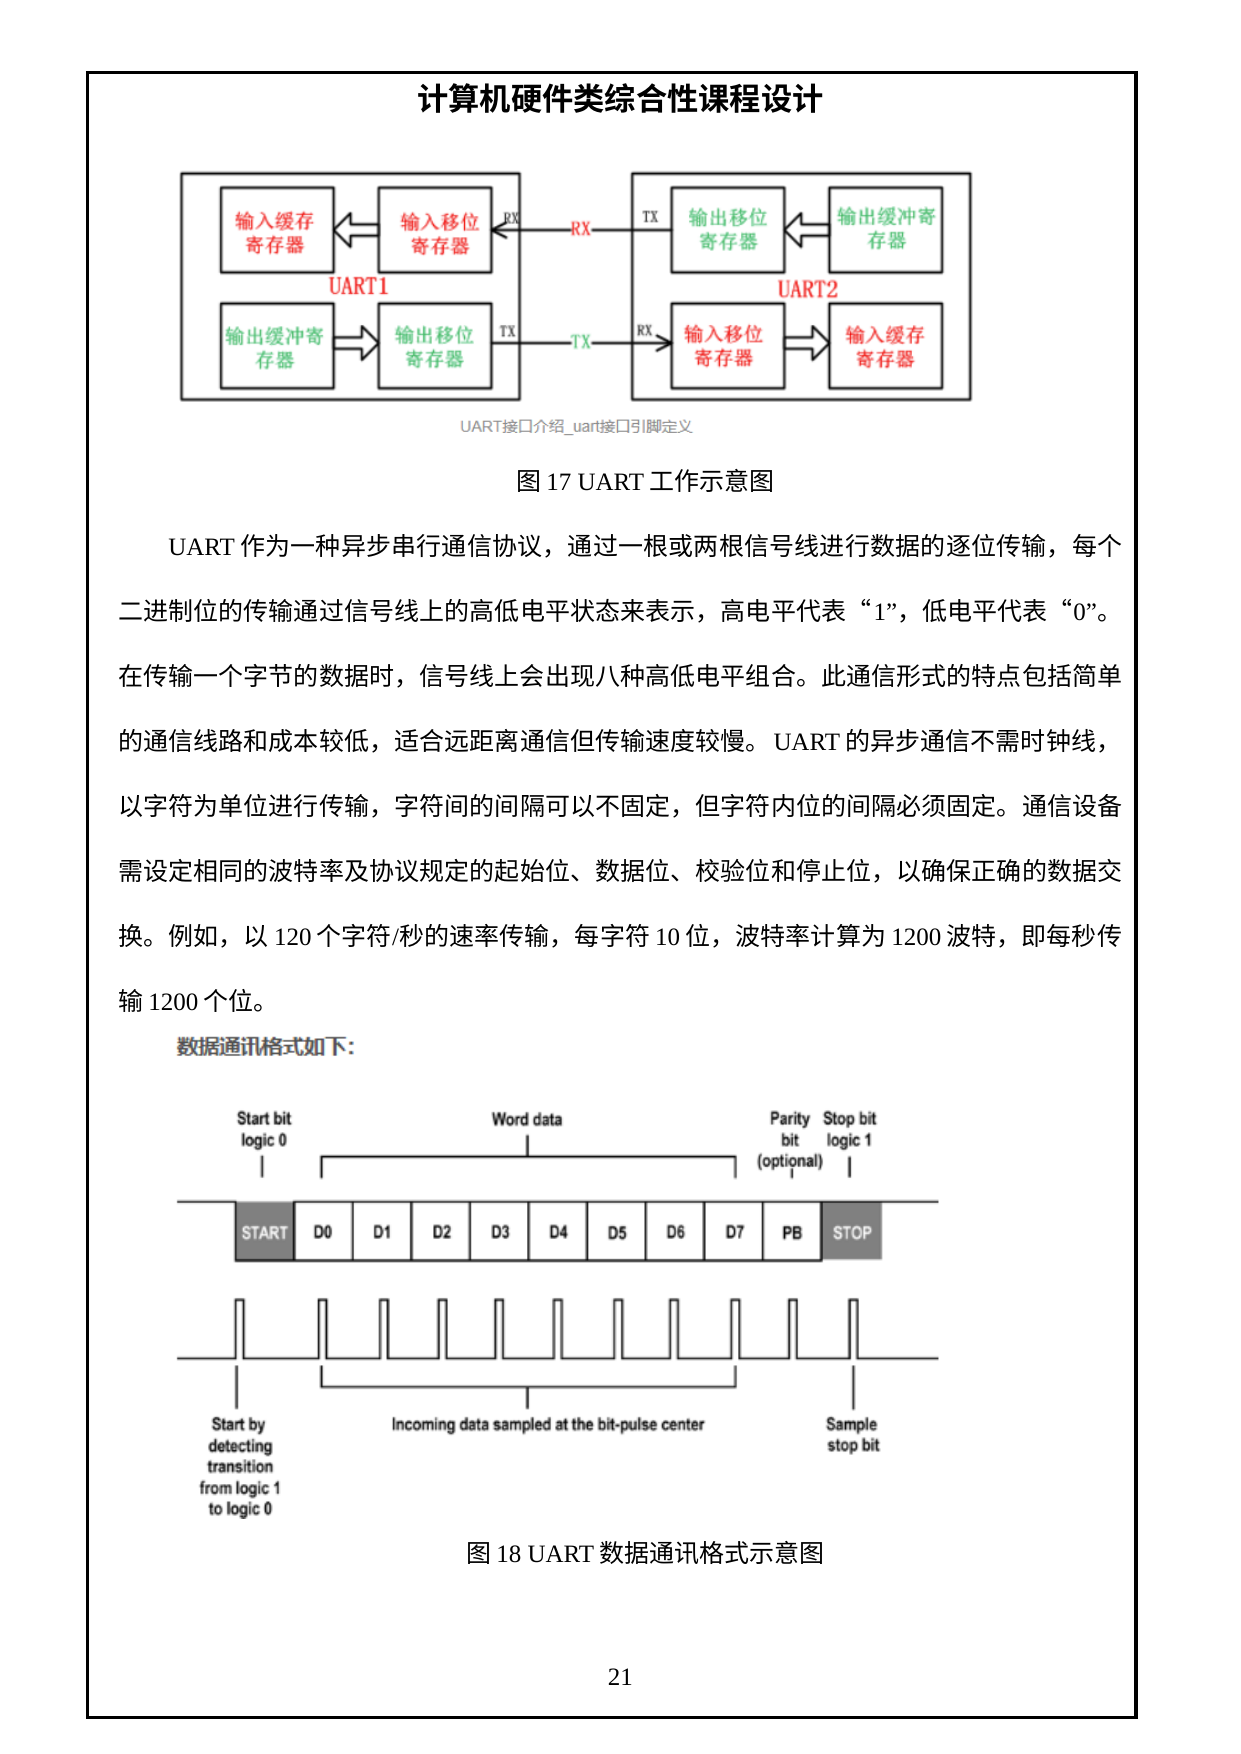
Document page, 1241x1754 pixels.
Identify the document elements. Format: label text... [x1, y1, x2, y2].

text 图18 UART数据通讯格式示意图 [118, 1519, 1122, 1584]
text UART作为一种异步串行通信协议，通过一根或两根信号线进行数据的逐位传输，每个二进制位的传输通过信号线上的高低电平状态来表示，高电平代表“1”，低电平代表“0”。在传输一个字节的数据时，信号线上会出现八种高低电平组合。此通信形式的特点包括简单的通信线路和成本较低，适合远距离通信但传输速度较慢。UART的异步通信不需时钟线，以字符为单位进行传输，字符间的间隔可以不固定，但字符内位的间隔必须固定。通信设备需设定相同的波特率及协议规定的起始位、数据位、校验位和停止位，以确保正确的数据交换。例如，以120个字符/秒的速率传输，每字符10位，波特率计算为1200波特，即每秒传输1200个位。 [118, 512, 1122, 1032]
picture [168, 154, 994, 443]
picture [168, 1031, 945, 1519]
text 图17 UART工作示意图 [118, 447, 1122, 512]
